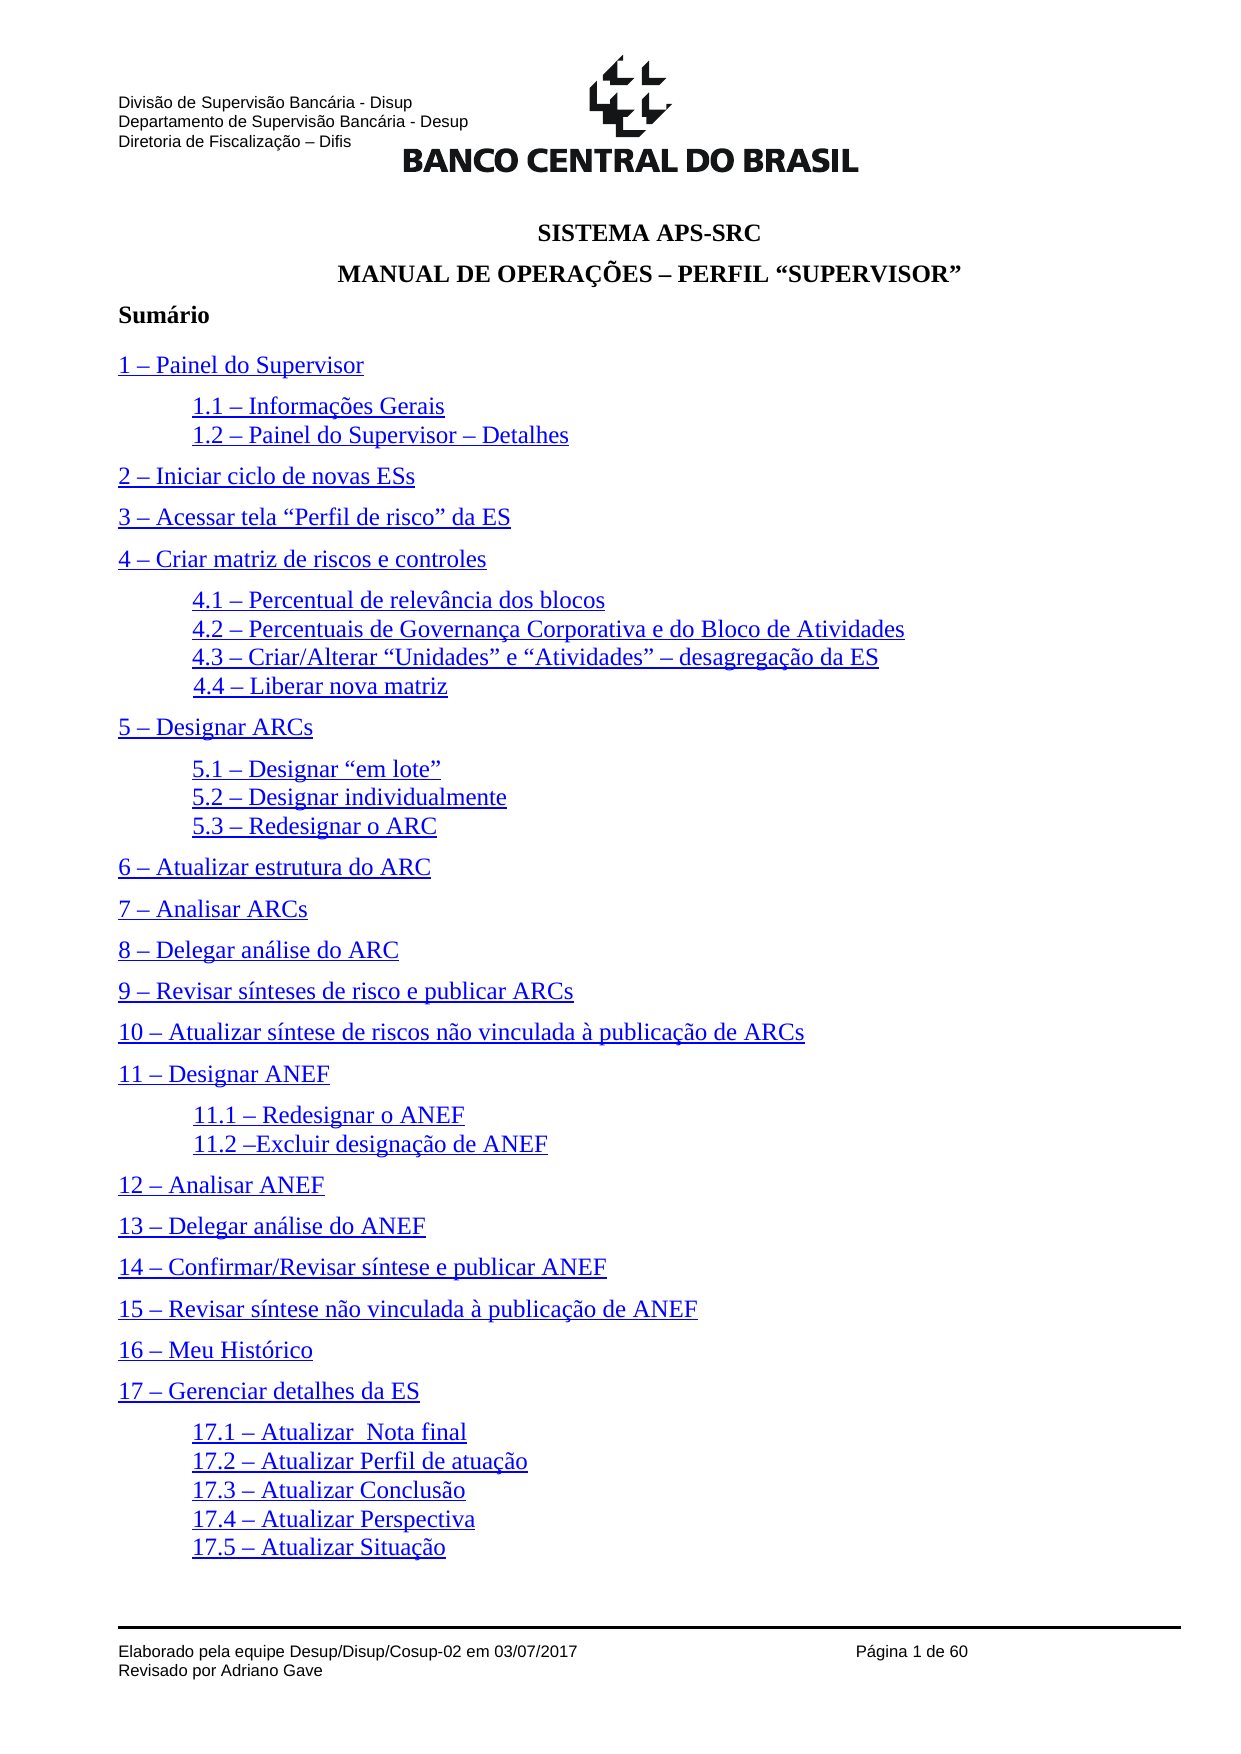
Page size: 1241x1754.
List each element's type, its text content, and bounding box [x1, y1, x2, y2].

text 9 – Revisar sínteses de risco e publicar ARCs [118, 976, 1181, 1005]
text 4 – Criar matriz de riscos e controles [118, 544, 1181, 572]
text 8 – Delegar análise do ARC [118, 935, 1181, 964]
text 15 – Revisar síntese não vinculada à publicação de ANEF [118, 1294, 1181, 1322]
text 10 – Atualizar síntese de riscos não vinculada à publicação de ARCs [118, 1017, 1181, 1046]
text 1.2 – Painel do Supervisor – Detalhes [118, 420, 1181, 449]
text 4.2 – Percentuais de Governança Corporativa e do Bloco de Atividades [118, 614, 1181, 642]
text 11 – Designar ANEF [118, 1059, 1181, 1087]
text 14 – Confirmar/Revisar síntese e publicar ANEF [118, 1252, 1181, 1281]
text 7 – Analisar ARCs [118, 894, 1181, 922]
text MANUAL DE OPERAÇÕES – PERFIL “SUPERVISOR” [118, 259, 1181, 288]
text 17.2 – Atualizar Perfil de atuação [118, 1446, 1181, 1475]
text 3 – Acessar tela “Perfil de risco” da ES [118, 502, 1181, 531]
text 17.5 – Atualizar Situação [118, 1532, 1181, 1561]
text 5 – Designar ARCs [118, 712, 1181, 741]
text 17.1 – Atualizar Nota final [118, 1417, 1181, 1446]
text 5.2 – Designar individualmente [118, 782, 1181, 811]
list 11.1 – Redesignar o ANEF [193, 1100, 1181, 1129]
text 17 – Gerenciar detalhes da ES [118, 1376, 1181, 1405]
text 13 – Delegar análise do ANEF [118, 1211, 1181, 1240]
text 16 – Meu Histórico [118, 1335, 1181, 1364]
text 12 – Analisar ANEF [118, 1170, 1181, 1199]
text 17.4 – Atualizar Perspectiva [118, 1504, 1181, 1532]
text 4.1 – Percentual de relevância dos blocos [118, 585, 1181, 614]
list 11.2 –Excluir designação de ANEF [193, 1129, 1181, 1157]
text 5.3 – Redesignar o ARC [118, 811, 1181, 840]
text 1 – Painel do Supervisor [118, 350, 1181, 379]
text 1.1 – Informações Gerais [118, 391, 1181, 420]
text 17.3 – Atualizar Conclusão [118, 1475, 1181, 1504]
text 6 – Atualizar estrutura do ARC [118, 852, 1181, 881]
text 4.3 – Criar/Alterar “Unidades” e “Atividades” – desagregação da ES [118, 642, 1181, 671]
text SISTEMA APS-SRC [118, 218, 1181, 247]
text 5.1 – Designar “em lote” [118, 754, 1181, 782]
list 4.4 – Liberar nova matriz [193, 671, 1181, 700]
text 2 – Iniciar ciclo de novas ESs [118, 461, 1181, 490]
text Sumário [118, 300, 1181, 329]
